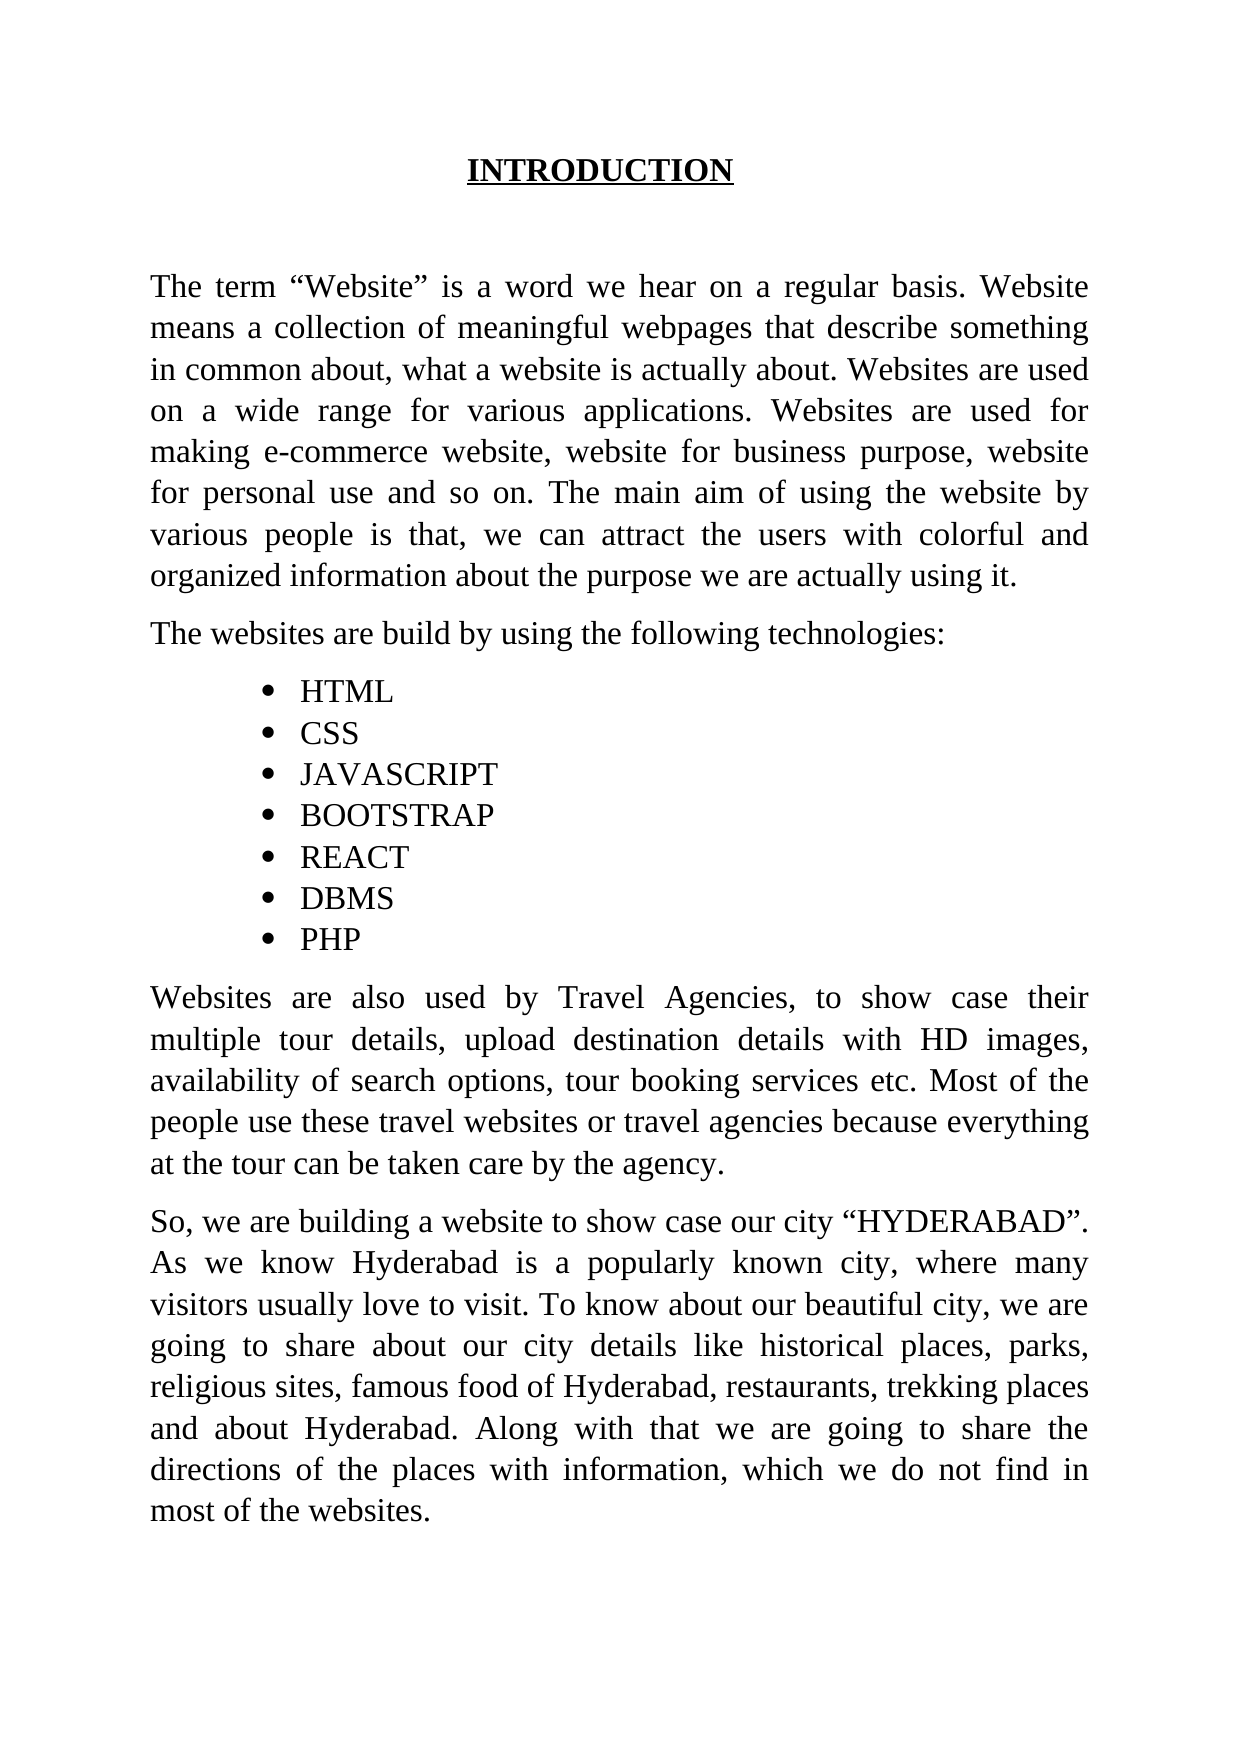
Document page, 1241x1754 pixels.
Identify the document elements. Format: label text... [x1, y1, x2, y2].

list REACT [262, 837, 1090, 875]
text Websites are also used by Travel Agencies, to show case their multiple tour details, upload destination details with HD images, availability of search options, tour booking services etc. Most of the people use these travel websites or travel agencies because everything at the tour can be taken care by the agency. [150, 978, 1090, 1181]
text The term “Website” is a word we hear on a regular basis. Website means a collection of meaningful webpages that describe something in common about, what a website is actually about. Websites are used on a wide range for various applications. Websites are used for making e-commerce website, website for business purpose, website for personal use and so on. The main aim of using the website by various people is that, we can attract the users with colorful and organized information about the purpose we are actually using it. [150, 266, 1090, 594]
list HTML [262, 672, 1090, 710]
list CSS [262, 713, 1090, 751]
text The websites are build by using the following technologies: [150, 613, 1090, 652]
text So, we are building a website to show case our city “HYDERABAD”. As we know Hyderabad is a popularly known city, where many visitors usually love to visit. To know about our beautiful city, we are going to share about our city details like historical places, parks, religious sites, famous food of Hyderabad, restaurants, trekking places and about Hyderabad. Along with that we are going to share the directions of the places with information, which we do not find in most of the websites. [150, 1201, 1090, 1529]
list BOOTSTRAP [262, 796, 1090, 834]
text INTRODUCTION [150, 150, 1090, 188]
list PHP [262, 920, 1090, 958]
list JAVASCRIPT [262, 754, 1090, 793]
list DBMS [262, 878, 1090, 917]
